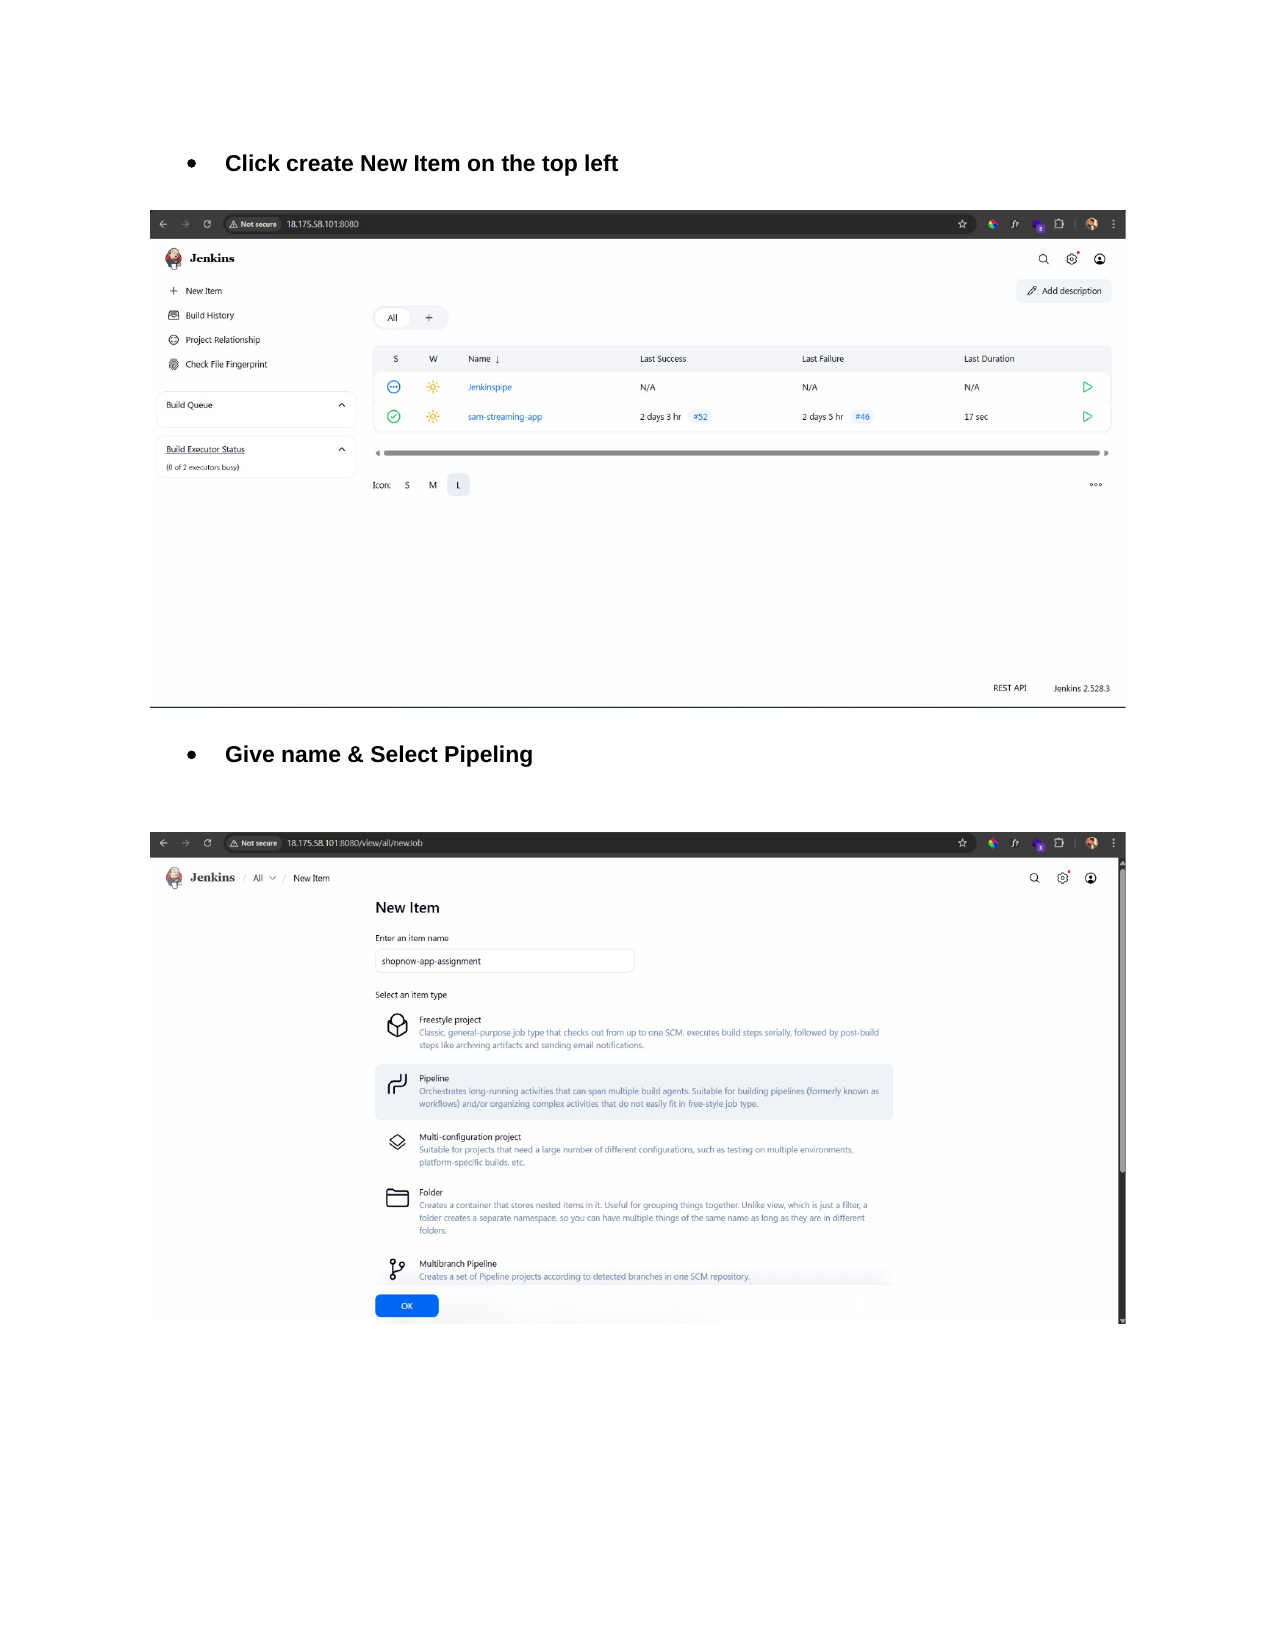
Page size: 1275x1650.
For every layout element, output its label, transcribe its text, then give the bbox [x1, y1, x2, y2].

picture [150, 210, 1126, 708]
list Give name & Select Pipeling [187, 741, 1125, 768]
picture [150, 832, 1126, 1324]
list Click create New Item on the top left [187, 150, 1125, 176]
